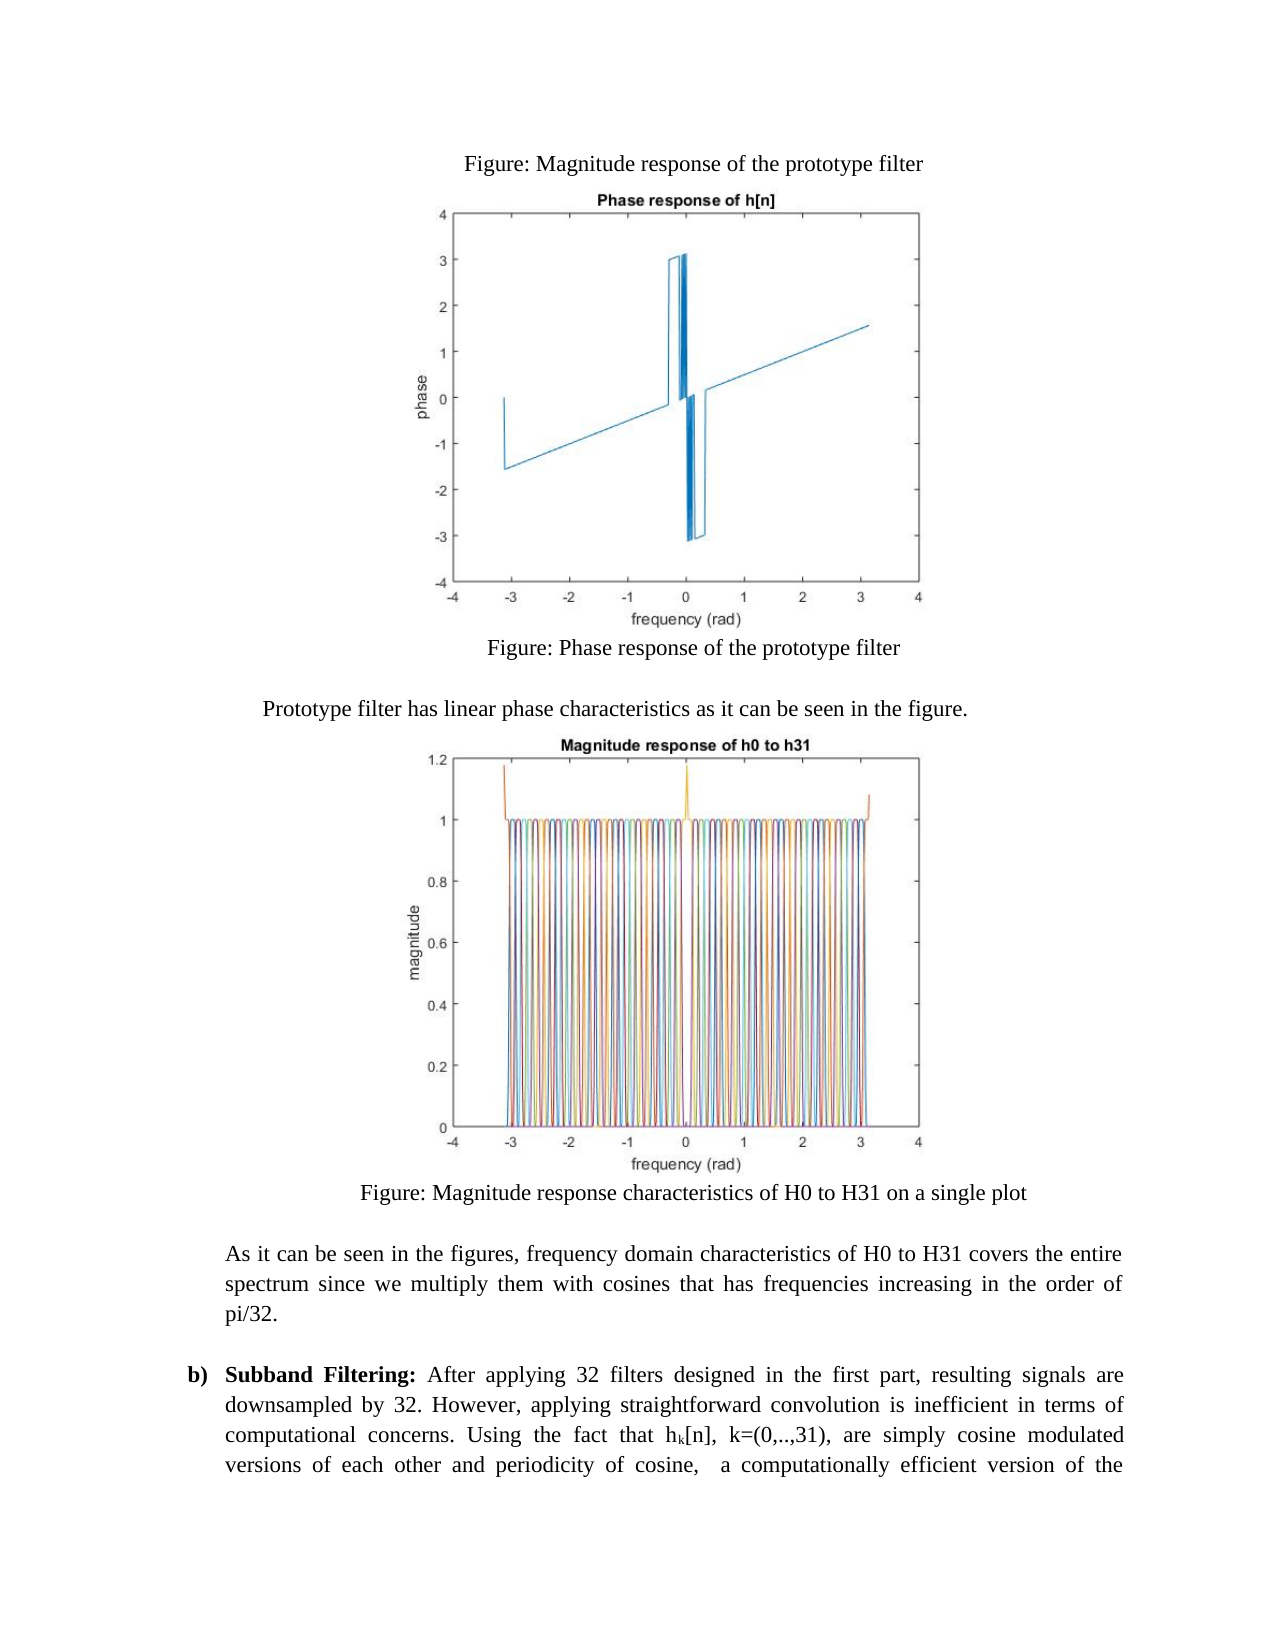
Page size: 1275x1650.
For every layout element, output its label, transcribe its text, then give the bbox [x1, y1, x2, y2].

list Prototype filter has linear phase characteristics as it can be seen in the figure. [262, 695, 1125, 721]
list Figure: Phase response of the prototype filter [262, 634, 1125, 661]
list As it can be seen in the figures, frequency domain characteristics of H0 to H31 covers the entire spectrum since we multiply them with cosines that has frequencies increasing in the order of pi/32. [225, 1240, 1125, 1327]
list Figure: Magnitude response of the prototype filter [262, 150, 1125, 176]
picture [375, 180, 976, 631]
picture [375, 725, 976, 1176]
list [187, 1361, 1125, 1478]
list Figure: Magnitude response characteristics of H0 to H31 on a single plot [262, 1179, 1125, 1206]
